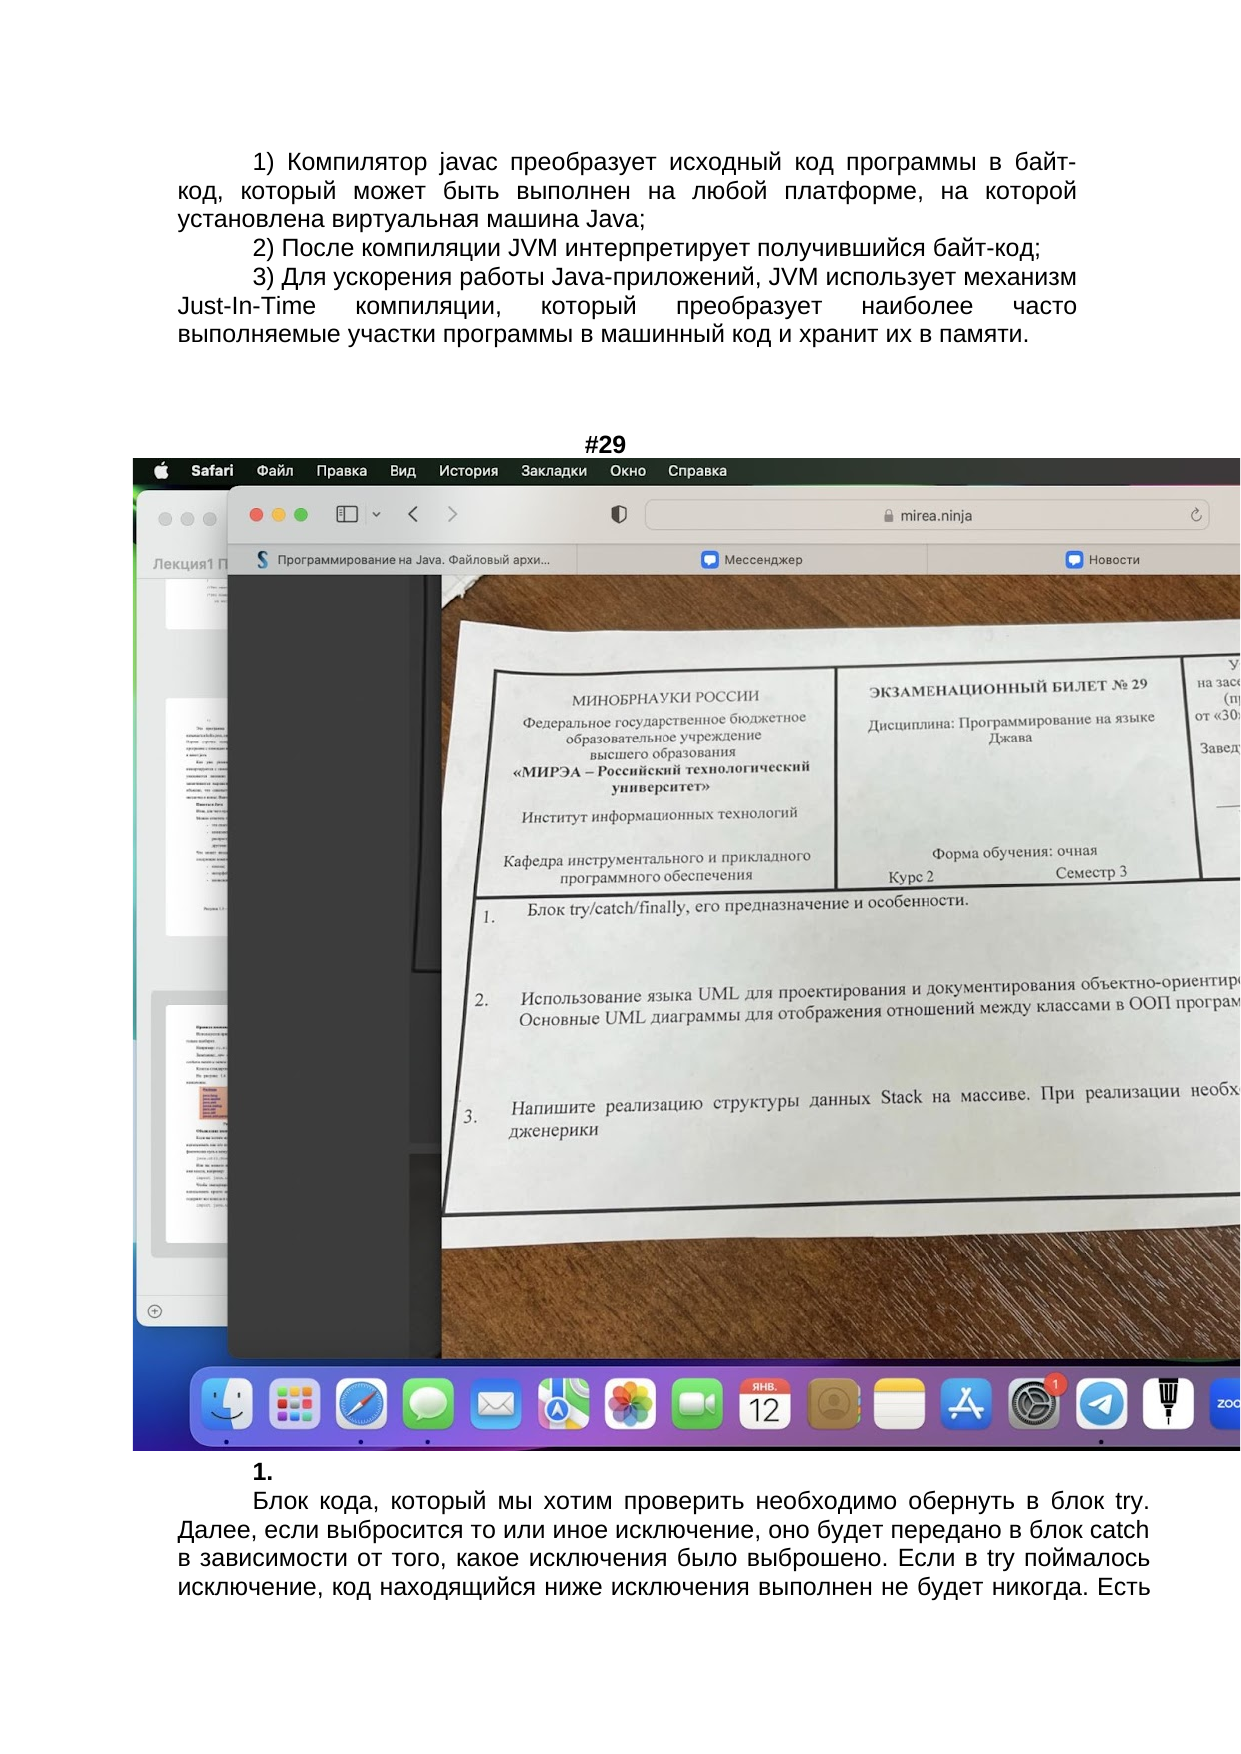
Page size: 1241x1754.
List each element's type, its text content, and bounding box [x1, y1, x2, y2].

picture [132, 458, 1241, 1451]
text 1. [177, 1457, 1152, 1486]
text 2) После компиляции JVM интерпретирует получившийся байт-код; [177, 233, 1078, 262]
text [177, 1486, 1152, 1601]
text 1) Компилятор javac преобразует исходный код программы в байт-код, который может быть выполнен на любой платформе, на которой установлена виртуальная машина Java; [177, 147, 1078, 233]
text 3) Для ускорения работы Java-приложений, JVM использует механизм Just-In-Time компиляции, который преобразует наиболее часто выполняемые участки программы в машинный код и хранит их в памяти. [177, 262, 1078, 348]
text #29 [133, 430, 1078, 458]
